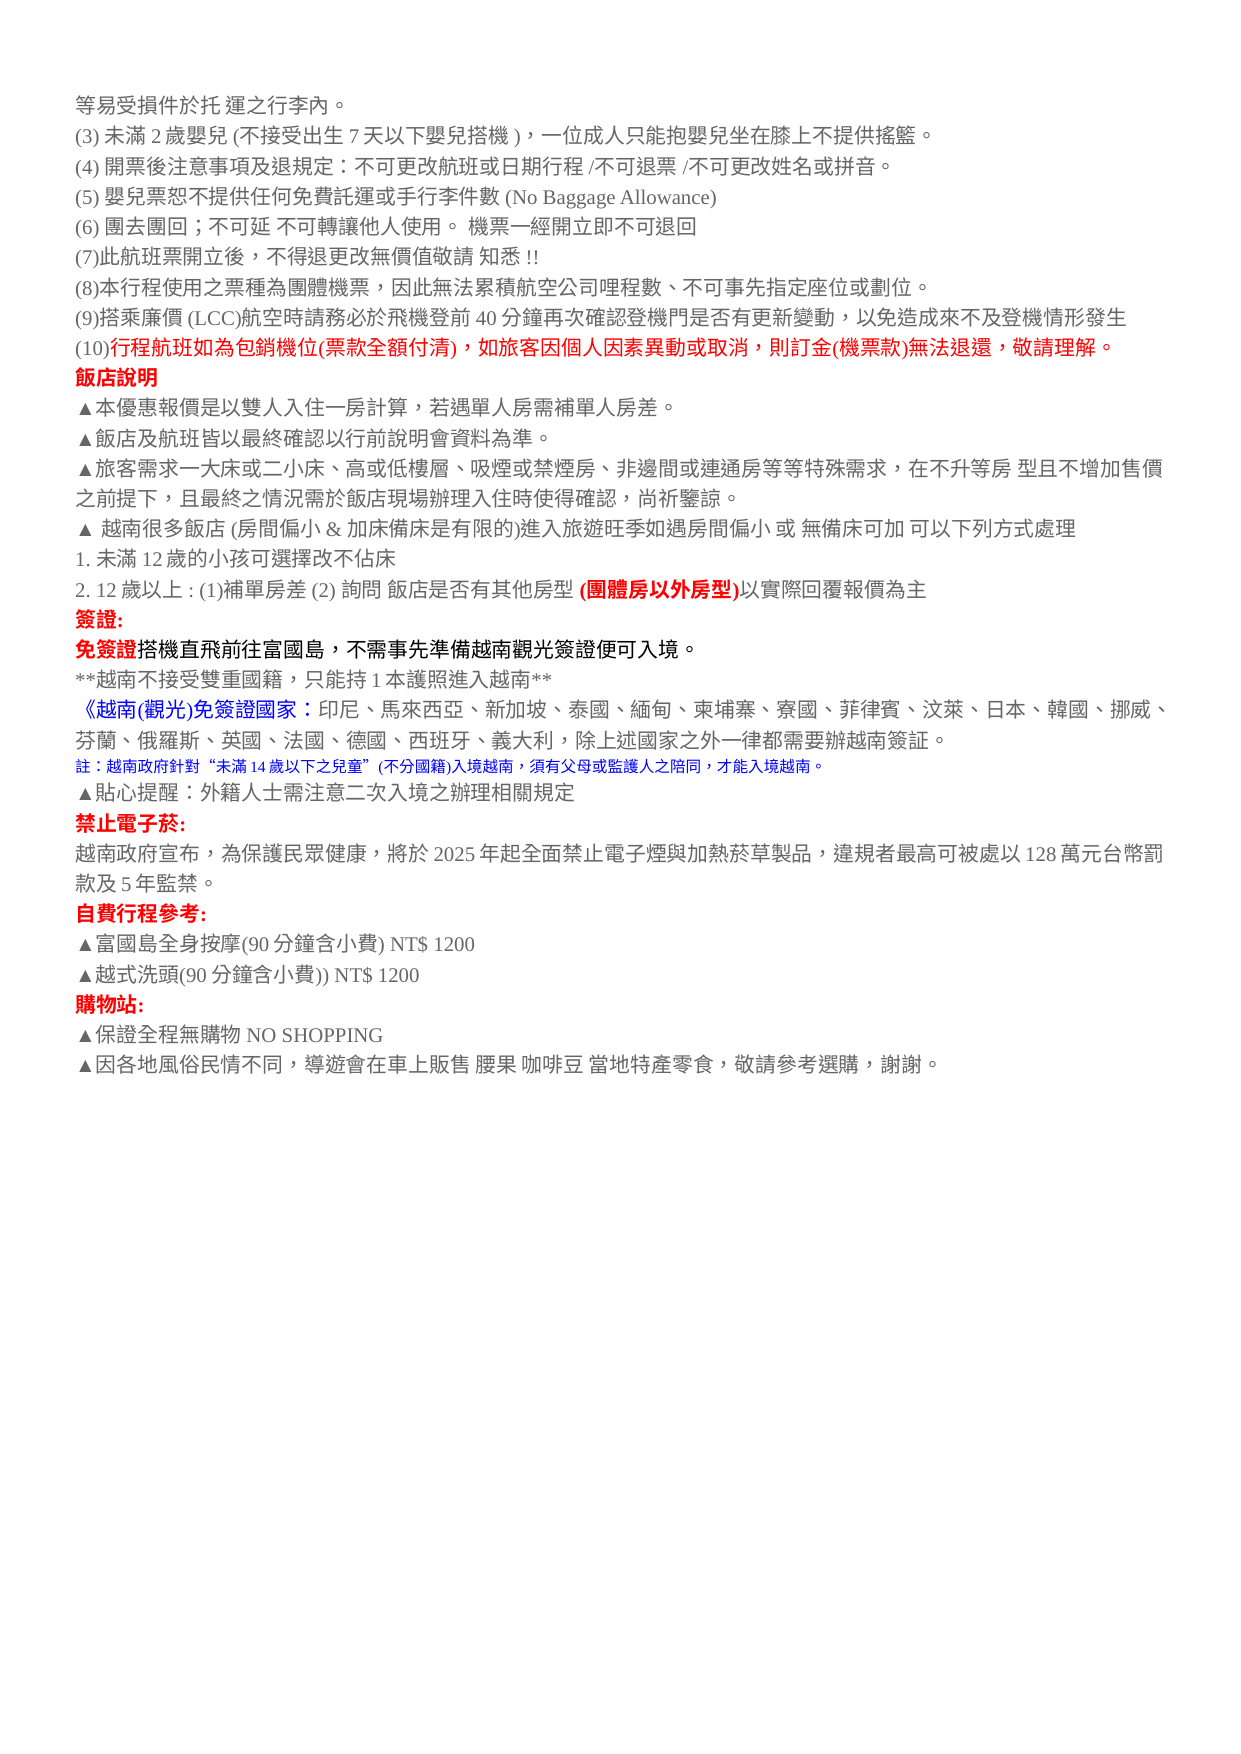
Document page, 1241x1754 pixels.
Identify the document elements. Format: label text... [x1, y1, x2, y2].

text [75, 89, 1165, 694]
